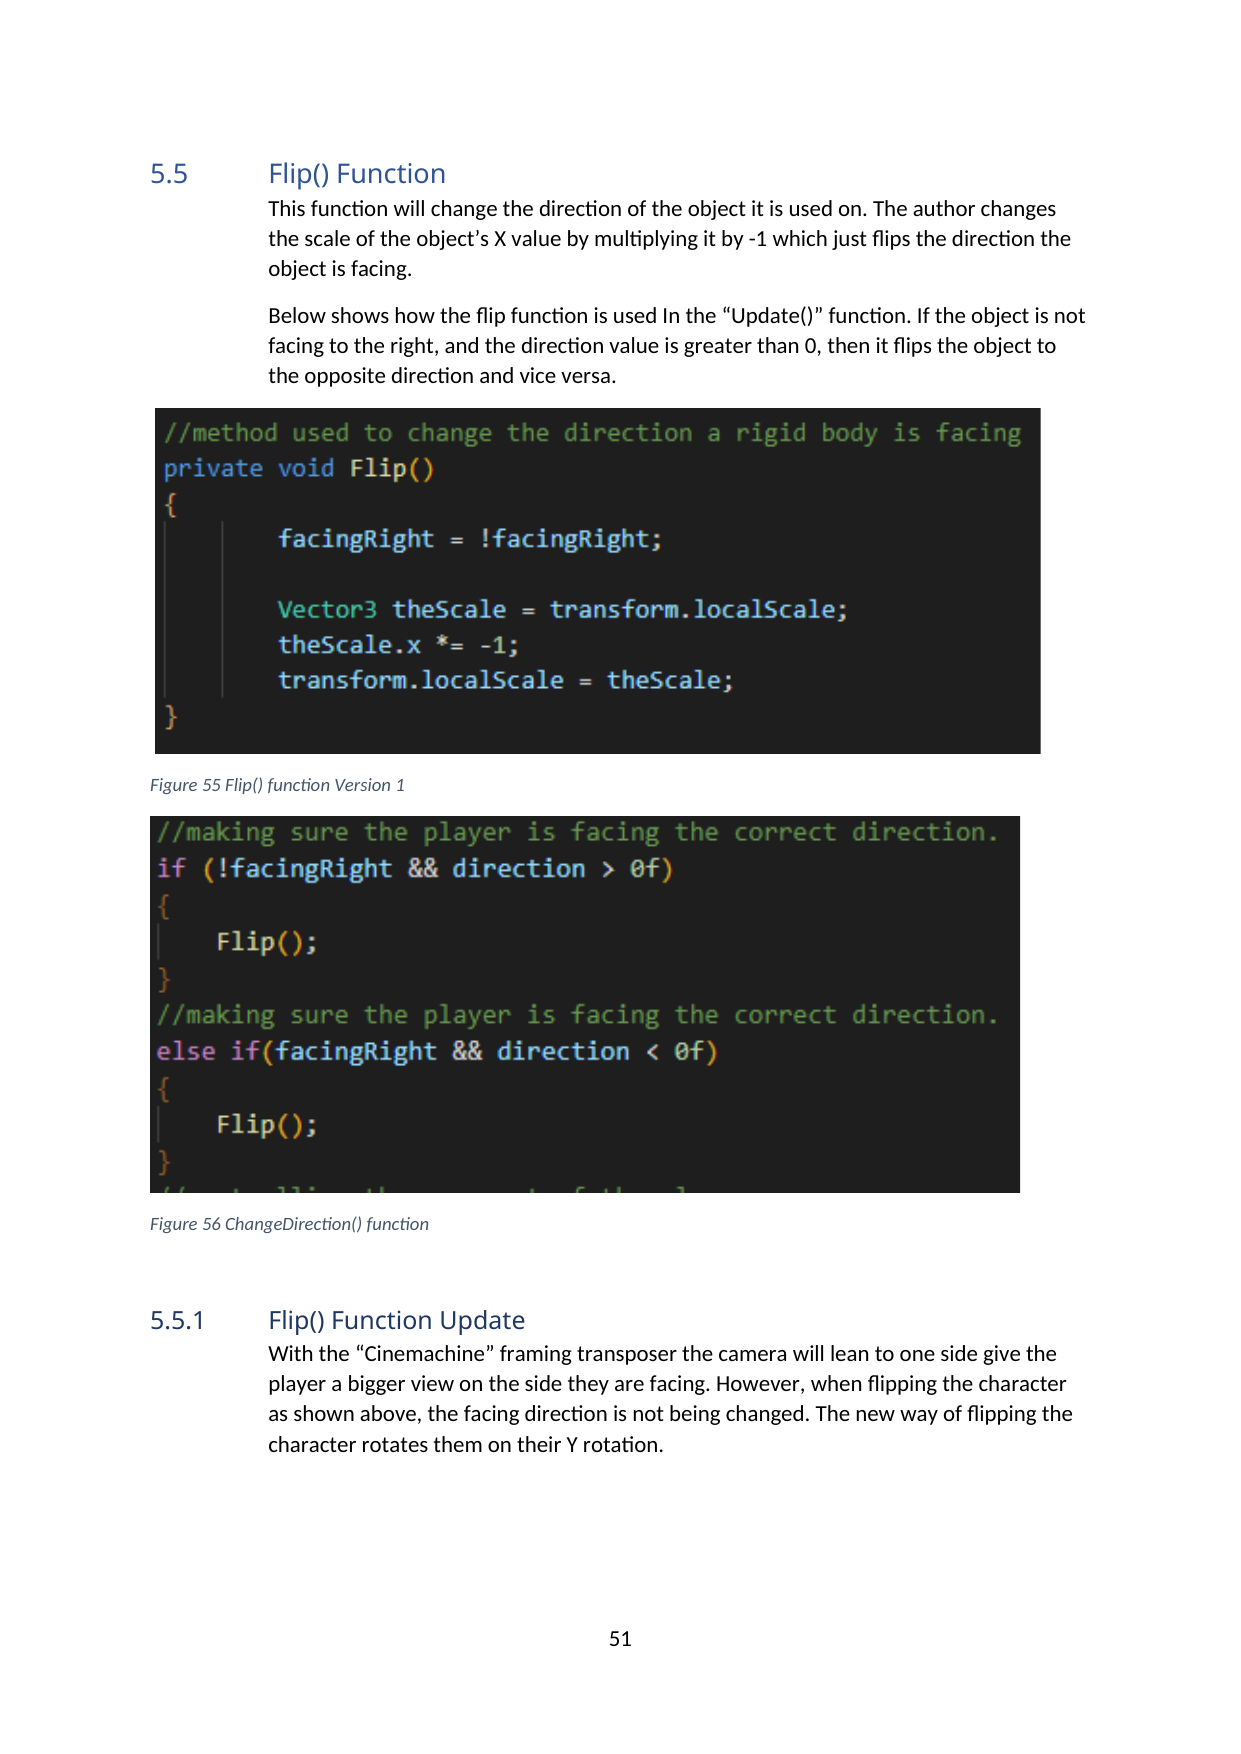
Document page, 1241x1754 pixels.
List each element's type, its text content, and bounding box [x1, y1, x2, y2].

subtitle 5.5 Flip() Function [150, 154, 1090, 191]
text This function will change the direction of the object it is used on. The author changes the scale of the object’s X value by multiplying it by -1 which just flips the direction the object is facing. [268, 194, 1090, 282]
picture [155, 408, 1041, 754]
text With the “Cinemachine” framing transposer the camera will lean to one side give the player a bigger view on the side they are facing. However, when flipping the character as shown above, the facing direction is not being changed. The new way of flipping the character rotates them on their Y rotation. [268, 1339, 1090, 1458]
subtitle 5.5.1 Flip() Function Update [150, 1302, 1090, 1336]
text Below shows how the flip function is used In the “Update()” function. If the object is not facing to the right, and the direction value is greater than 0, then it flips the object to the opposite direction and vice versa. [268, 301, 1090, 390]
picture [150, 816, 1021, 1193]
